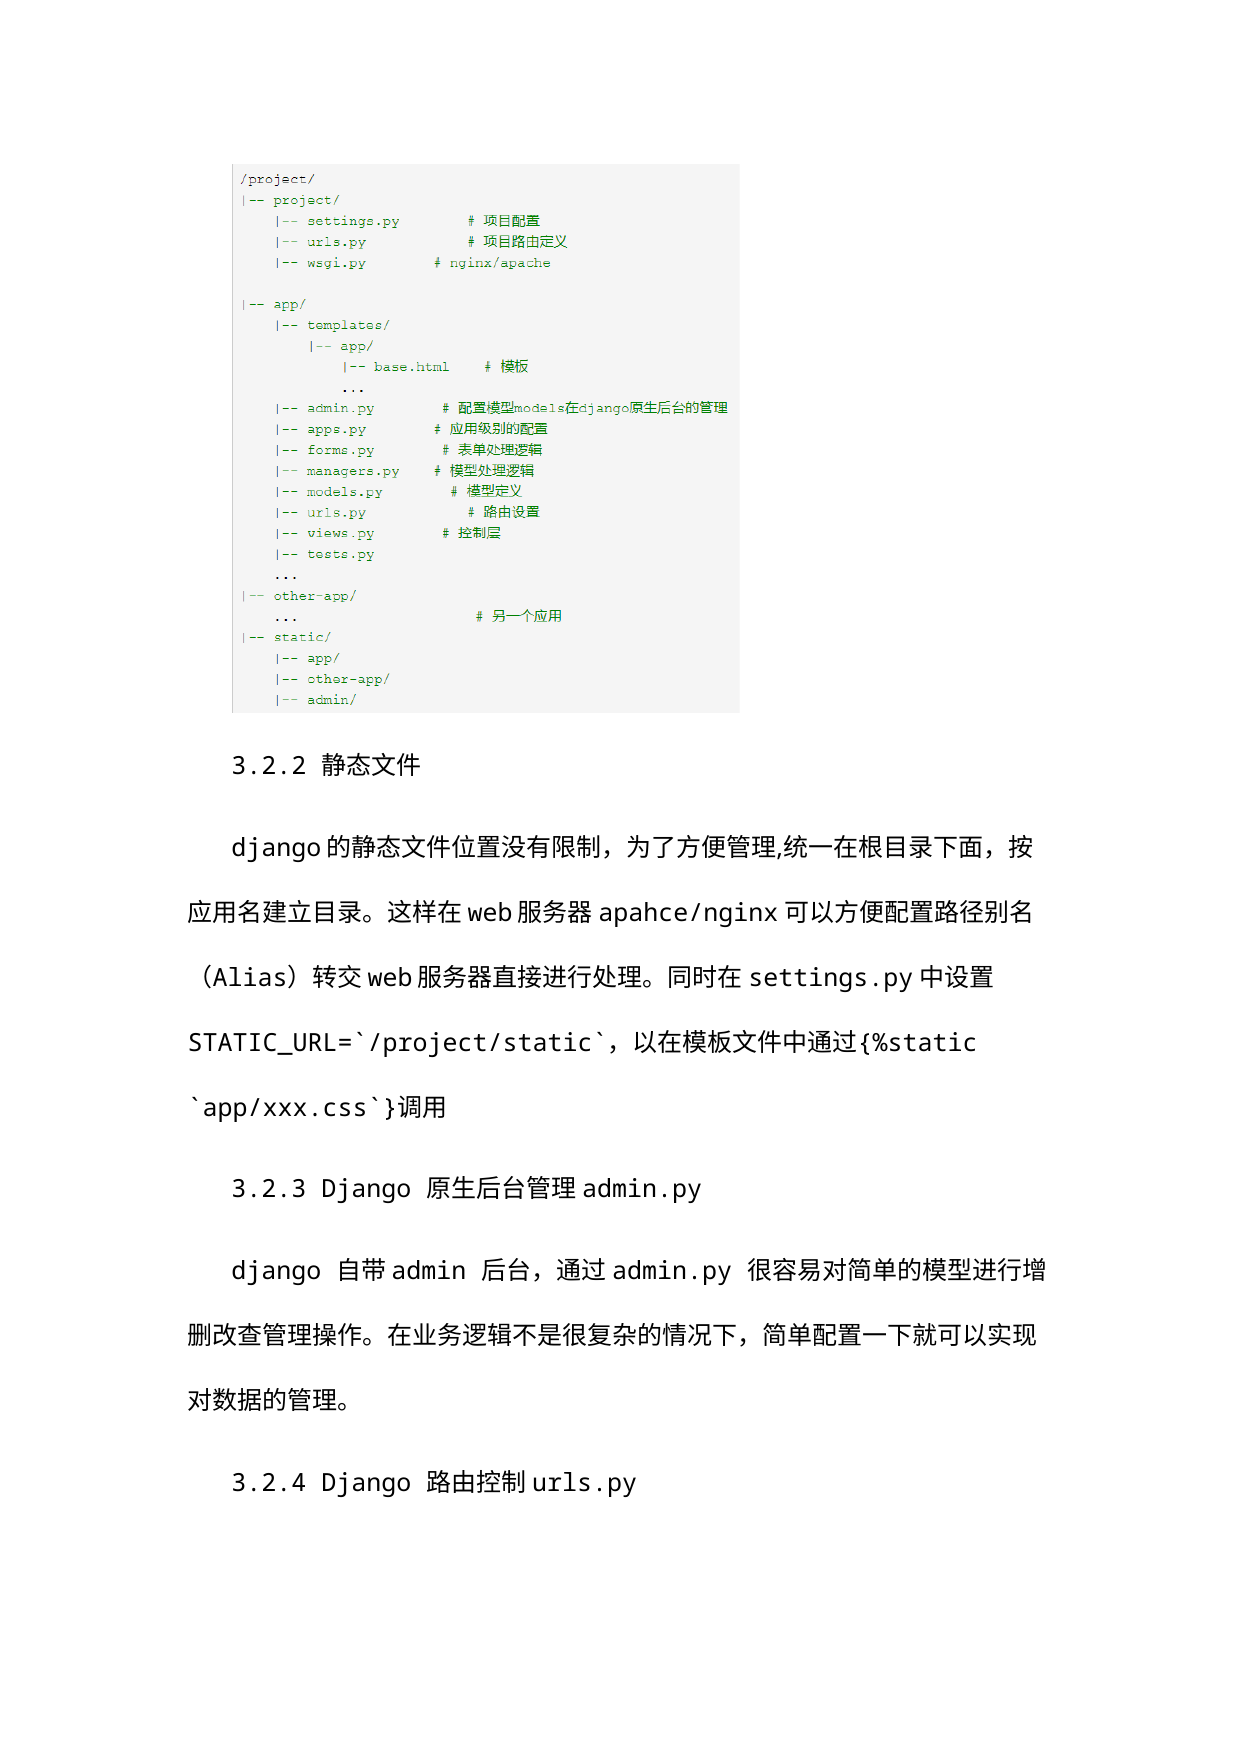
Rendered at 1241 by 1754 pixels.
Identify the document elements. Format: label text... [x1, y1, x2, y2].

picture [231, 164, 740, 713]
text django 自带admin 后台，通过 admin.py 很容易对简单的模型进行增删改查管理操作。在业务逻辑不是很复杂的情况下，简单配置一下就可以实现对数据的管理。 [187, 1236, 1053, 1431]
text 3.2.4 Django 路由控制 urls.py [187, 1448, 1053, 1513]
text 3.2.3 Django 原生后台管理 admin.py [187, 1154, 1053, 1219]
text django的静态文件位置没有限制，为了方便管理,统一在根目录下面，按应用名建立目录。这样在web服务器 apahce/nginx 可以方便配置路径别名（Alias）转交web服务器直接进行处理。同时在 settings.py 中设置STATIC_URL=`/project/static`，以在模板文件中通过{%static `app/xxx.css`}调用 [187, 813, 1053, 1138]
text 3.2.2 静态文件 [187, 731, 1053, 796]
